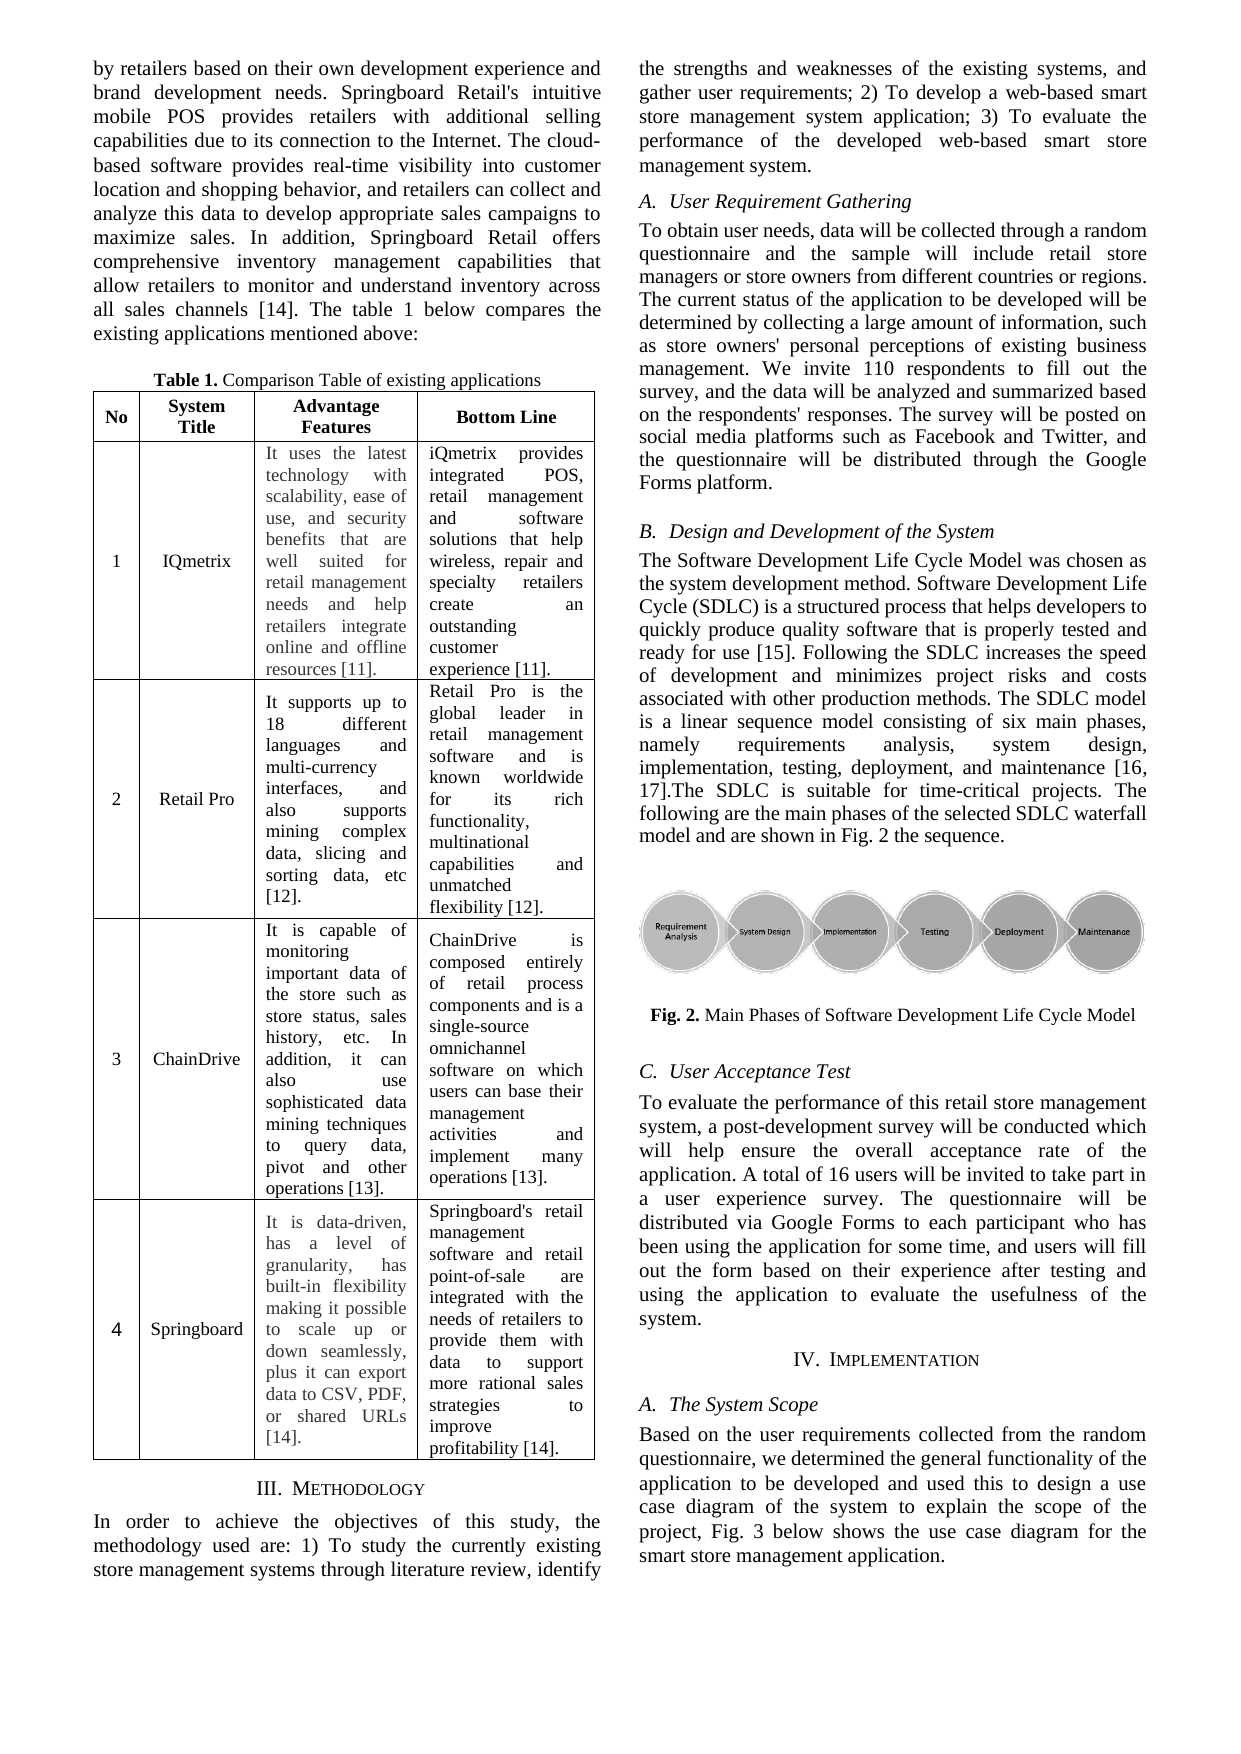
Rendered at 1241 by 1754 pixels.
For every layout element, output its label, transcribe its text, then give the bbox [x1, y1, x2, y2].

picture [638, 889, 1146, 975]
table_cell 3 [94, 919, 139, 1199]
subtitle Implementation [639, 1347, 1147, 1371]
table_header Bottom Line [418, 392, 594, 441]
subtitle Methodology [93, 1476, 601, 1500]
text In order to achieve the objectives of this study, the methodology used are: 1) To study the currently existing store management systems through literature review, identify the strengths and weaknesses of the existing systems, and gather user requirements; 2) To develop a web-based smart store management system application; 3) To evaluate the performance of the developed web-based smart store management system. [639, 56, 1147, 177]
list User Requirement Gathering [639, 189, 1147, 213]
text Table 1. Comparison Table of existing applications [93, 369, 601, 391]
text Based on the user requirements collected from the random questionnaire, we determined the general functionality of the application to be developed and used this to design a use case diagram of the system to explain the scope of the project, Fig. 3 below shows the use case diagram for the smart store management application. [639, 1422, 1147, 1567]
text In order to achieve the objectives of this study, the methodology used are: 1) To study the currently existing store management systems through literature review, identify the strengths and weaknesses of the existing systems, and gather user requirements; 2) To develop a web-based smart store management system application; 3) To evaluate the performance of the developed web-based smart store management system. [93, 1509, 601, 1581]
text To evaluate the performance of this retail store management system, a post-development survey will be conducted which will help ensure the overall acceptance rate of the application. A total of 16 users will be invited to take part in a user experience survey. The questionnaire will be distributed via Google Forms to each participant who has been using the application for some time, and users will fill out the form based on their experience after testing and using the application to evaluate the usefulness of the system. [639, 1090, 1147, 1330]
table_cell 1 [94, 442, 139, 679]
table_cell Retail Pro is the global leader in retail management software and is known worldwide for its rich functionality, multinational capabilities and unmatched flexibility [12]. [418, 680, 594, 917]
table_cell Retail Pro [140, 680, 254, 917]
table_header No [94, 392, 139, 441]
table_cell 4 [94, 1200, 139, 1458]
table_cell It is capable of monitoring important data of the store such as store status, sales history, etc. In addition, it can also use sophisticated data mining techniques to query data, pivot and other operations [13]. [255, 919, 417, 1199]
table_header System Title [140, 392, 254, 441]
list The System Scope [639, 1392, 1147, 1416]
list Design and Development of the System [639, 519, 1147, 543]
text To obtain user needs, data will be collected through a random questionnaire and the sample will include retail store managers or store owners from different countries or regions. The current status of the application to be developed will be determined by collecting a large amount of information, such as store owners' personal perceptions of existing business management. We invite 110 respondents to fill out the survey, and the data will be analyzed and summarized based on the respondents' responses. The survey will be posted on social media platforms such as Facebook and Twitter, and the questionnaire will be distributed through the Google Forms platform. [639, 219, 1147, 494]
table_cell It uses the latest technology with scalability, ease of use, and security benefits that are well suited for retail management needs and help retailers integrate online and offline resources [11]. [255, 442, 417, 679]
table_cell 2 [94, 680, 139, 917]
table_header Advantage Features [255, 392, 417, 441]
text Fig. 2. Main Phases of Software Development Life Cycle Model [639, 1004, 1147, 1025]
table_cell ChainDrive is composed entirely of retail process components and is a single-source omnichannel software on which users can base their management activities and implement many operations [13]. [418, 919, 594, 1199]
table_cell Springboard [140, 1200, 254, 1458]
table_cell Springboard's retail management software and retail point-of-sale are integrated with the needs of retailers to provide them with data to support more rational sales strategies to improve profitability [14]. [418, 1200, 594, 1458]
table_cell It is data-driven, has a level of granularity, has built-in flexibility making it possible to scale up or down seamlessly, plus it can export data to CSV, PDF, or shared URLs [14]. [255, 1200, 417, 1458]
list User Acceptance Test [639, 1059, 1147, 1083]
table_cell iQmetrix provides integrated POS, retail management and software solutions that help wireless, repair and specialty retailers create an outstanding customer experience [11]. [418, 442, 594, 679]
table_cell ChainDrive [140, 919, 254, 1199]
table_cell IQmetrix [140, 442, 254, 679]
table_cell It supports up to 18 different languages and multi-currency interfaces, and also supports mining complex data, slicing and sorting data, etc [12]. [255, 680, 417, 917]
text The Software Development Life Cycle Model was chosen as the system development method. Software Development Life Cycle (SDLC) is a structured process that helps developers to quickly produce quality software that is properly tested and ready for use [15]. Following the SDLC increases the speed of development and minimizes project risks and costs associated with other production methods. The SDLC model is a linear sequence model consisting of six main phases, namely requirements analysis, system design, implementation, testing, deployment, and maintenance [16, 17].The SDLC is suitable for time-critical projects. The following are the main phases of the selected SDLC waterfall model and are shown in Fig. 2 the sequence. [639, 549, 1147, 847]
